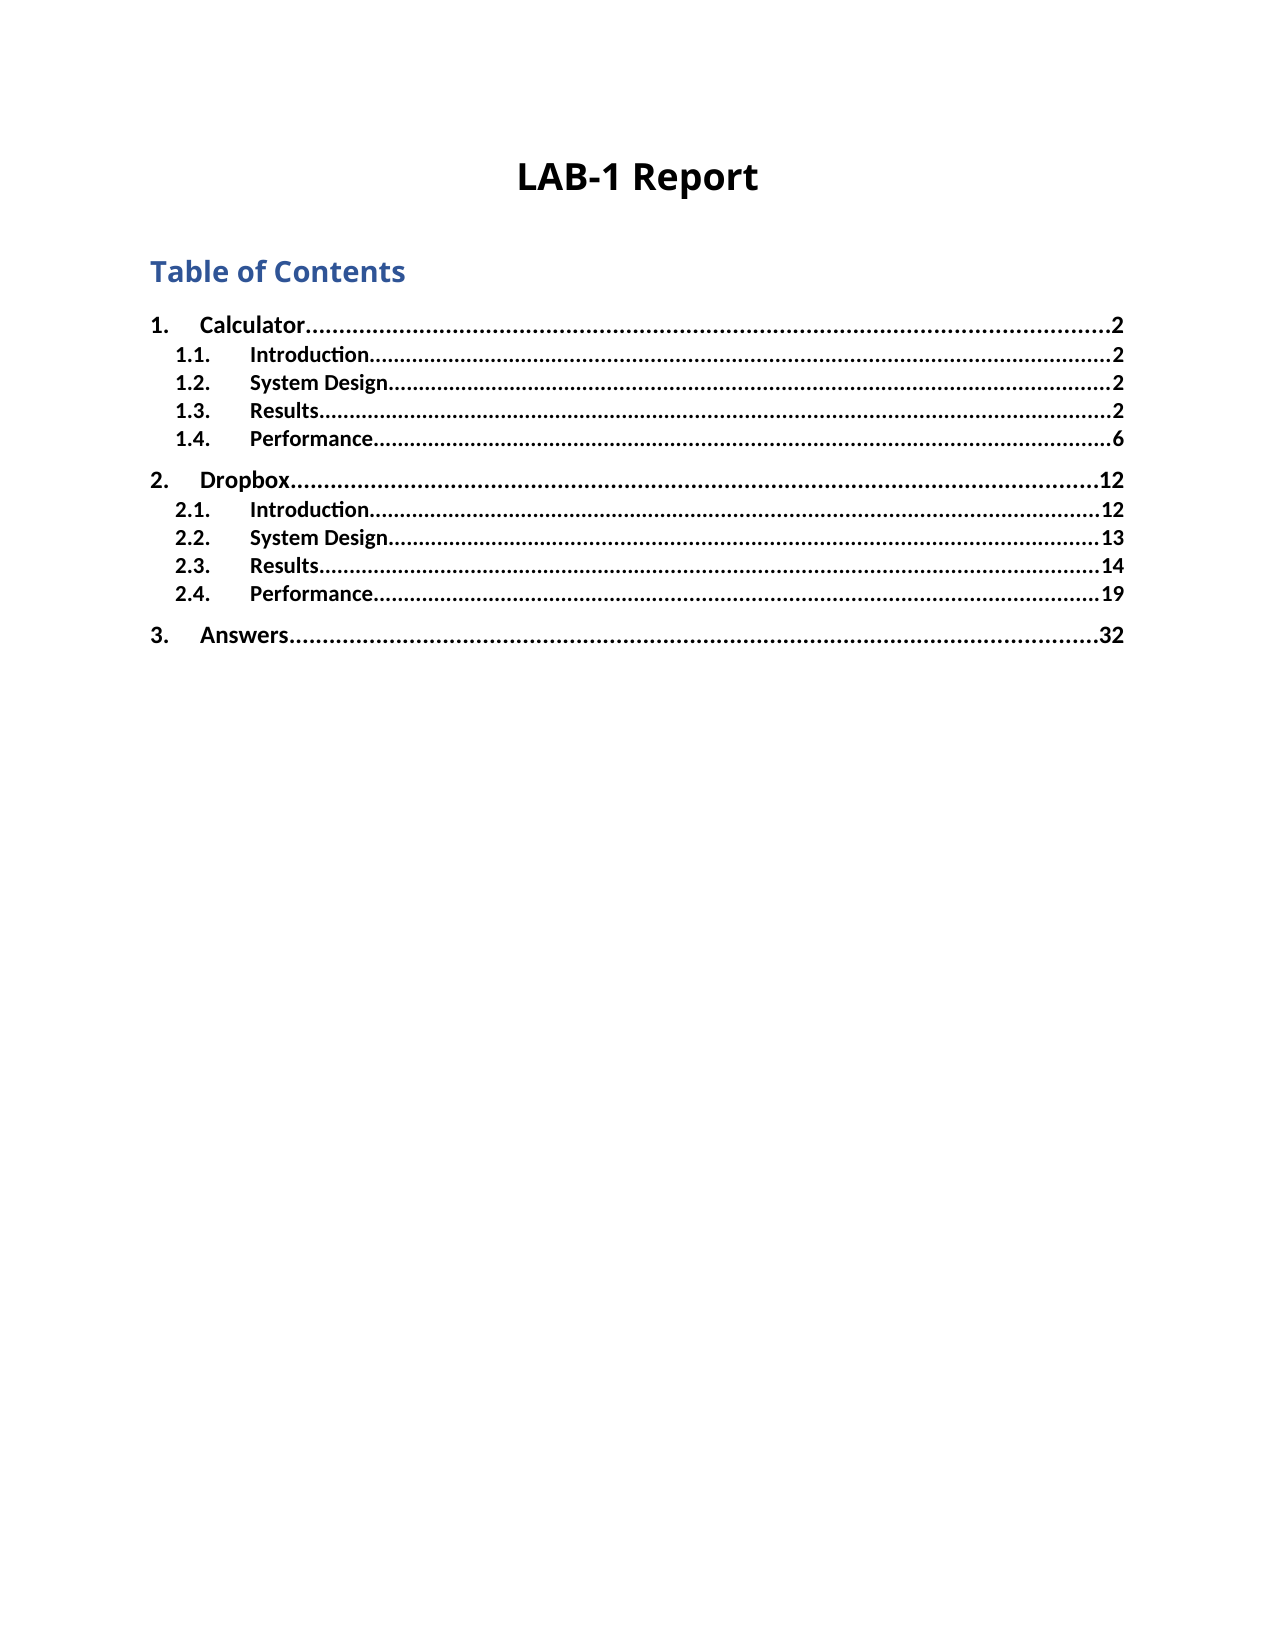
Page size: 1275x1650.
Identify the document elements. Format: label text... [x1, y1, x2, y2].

text LAB-1 Report [150, 150, 1125, 201]
